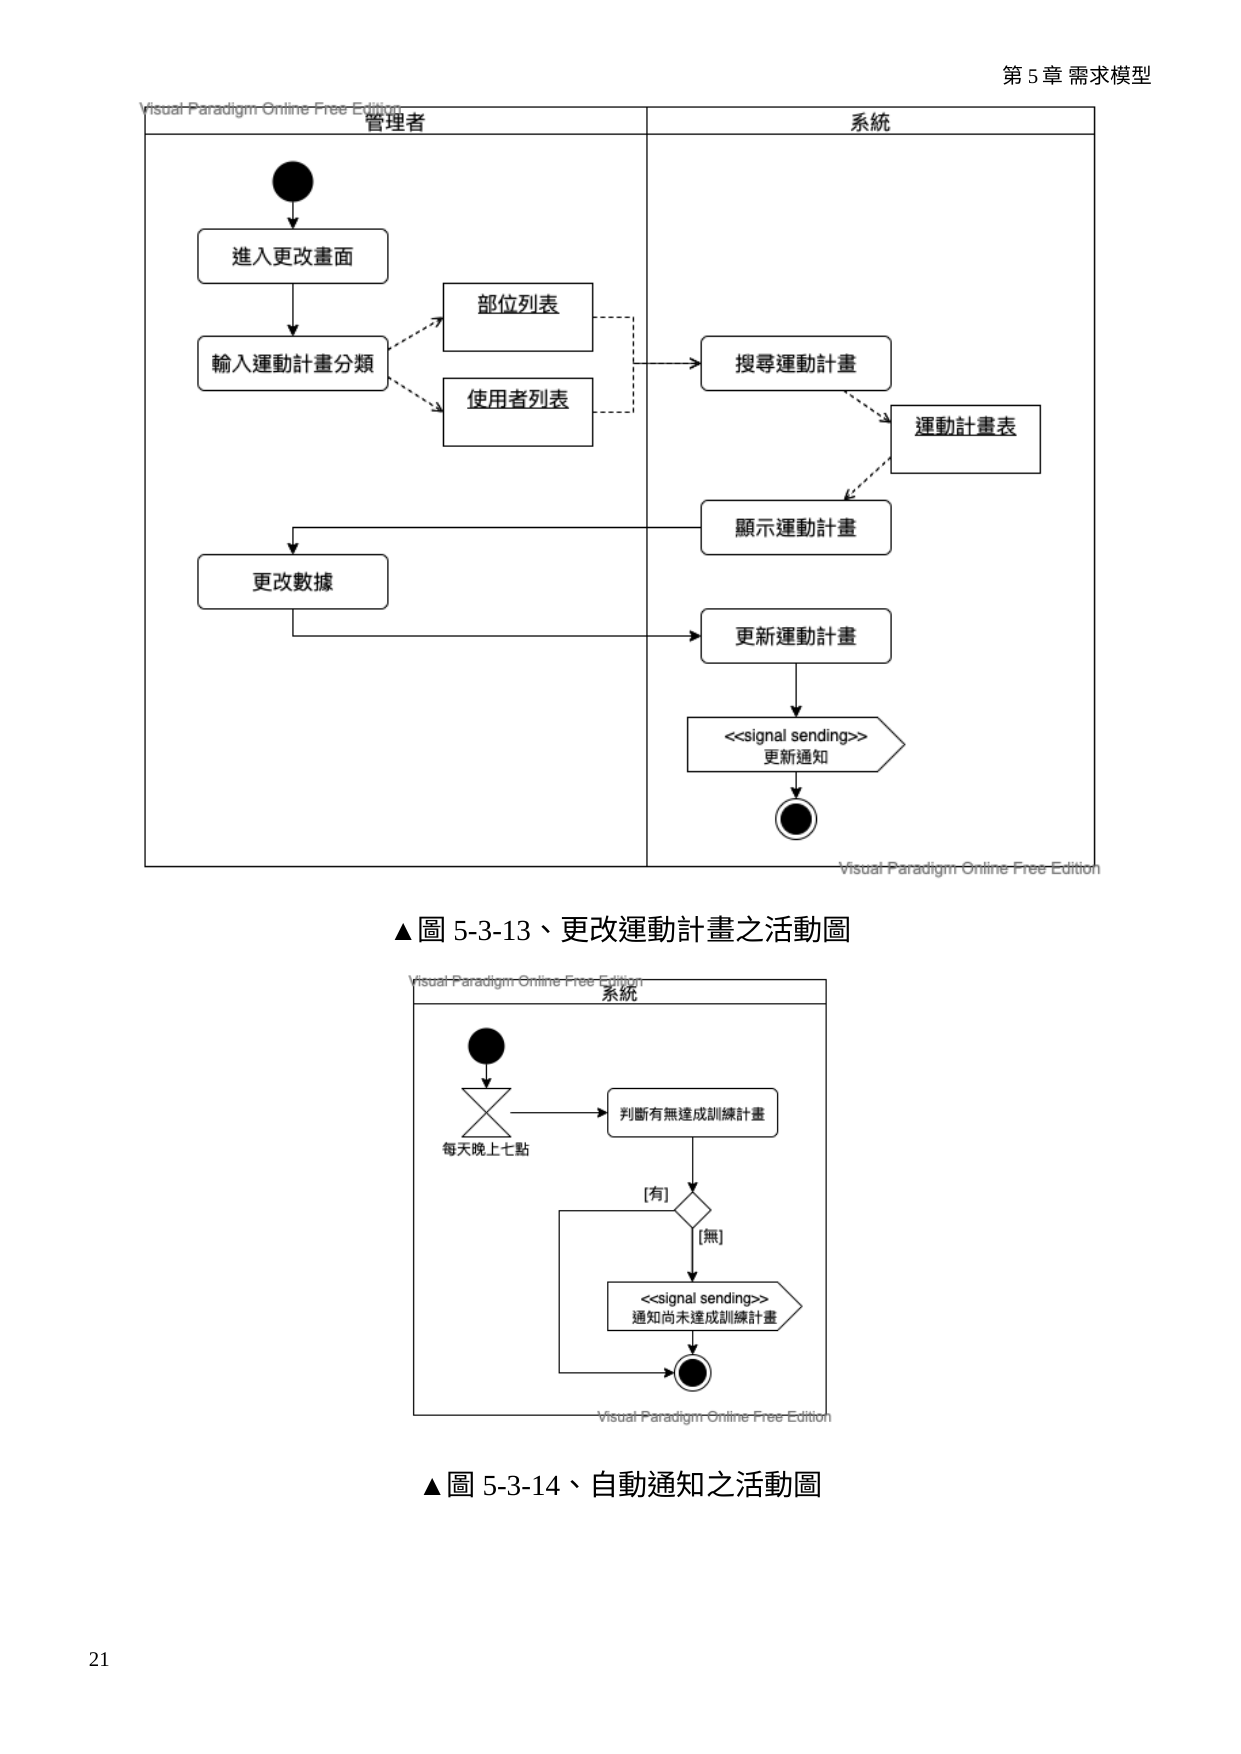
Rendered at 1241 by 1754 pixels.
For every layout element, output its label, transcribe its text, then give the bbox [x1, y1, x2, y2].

picture [132, 94, 1109, 881]
picture [402, 967, 839, 1428]
